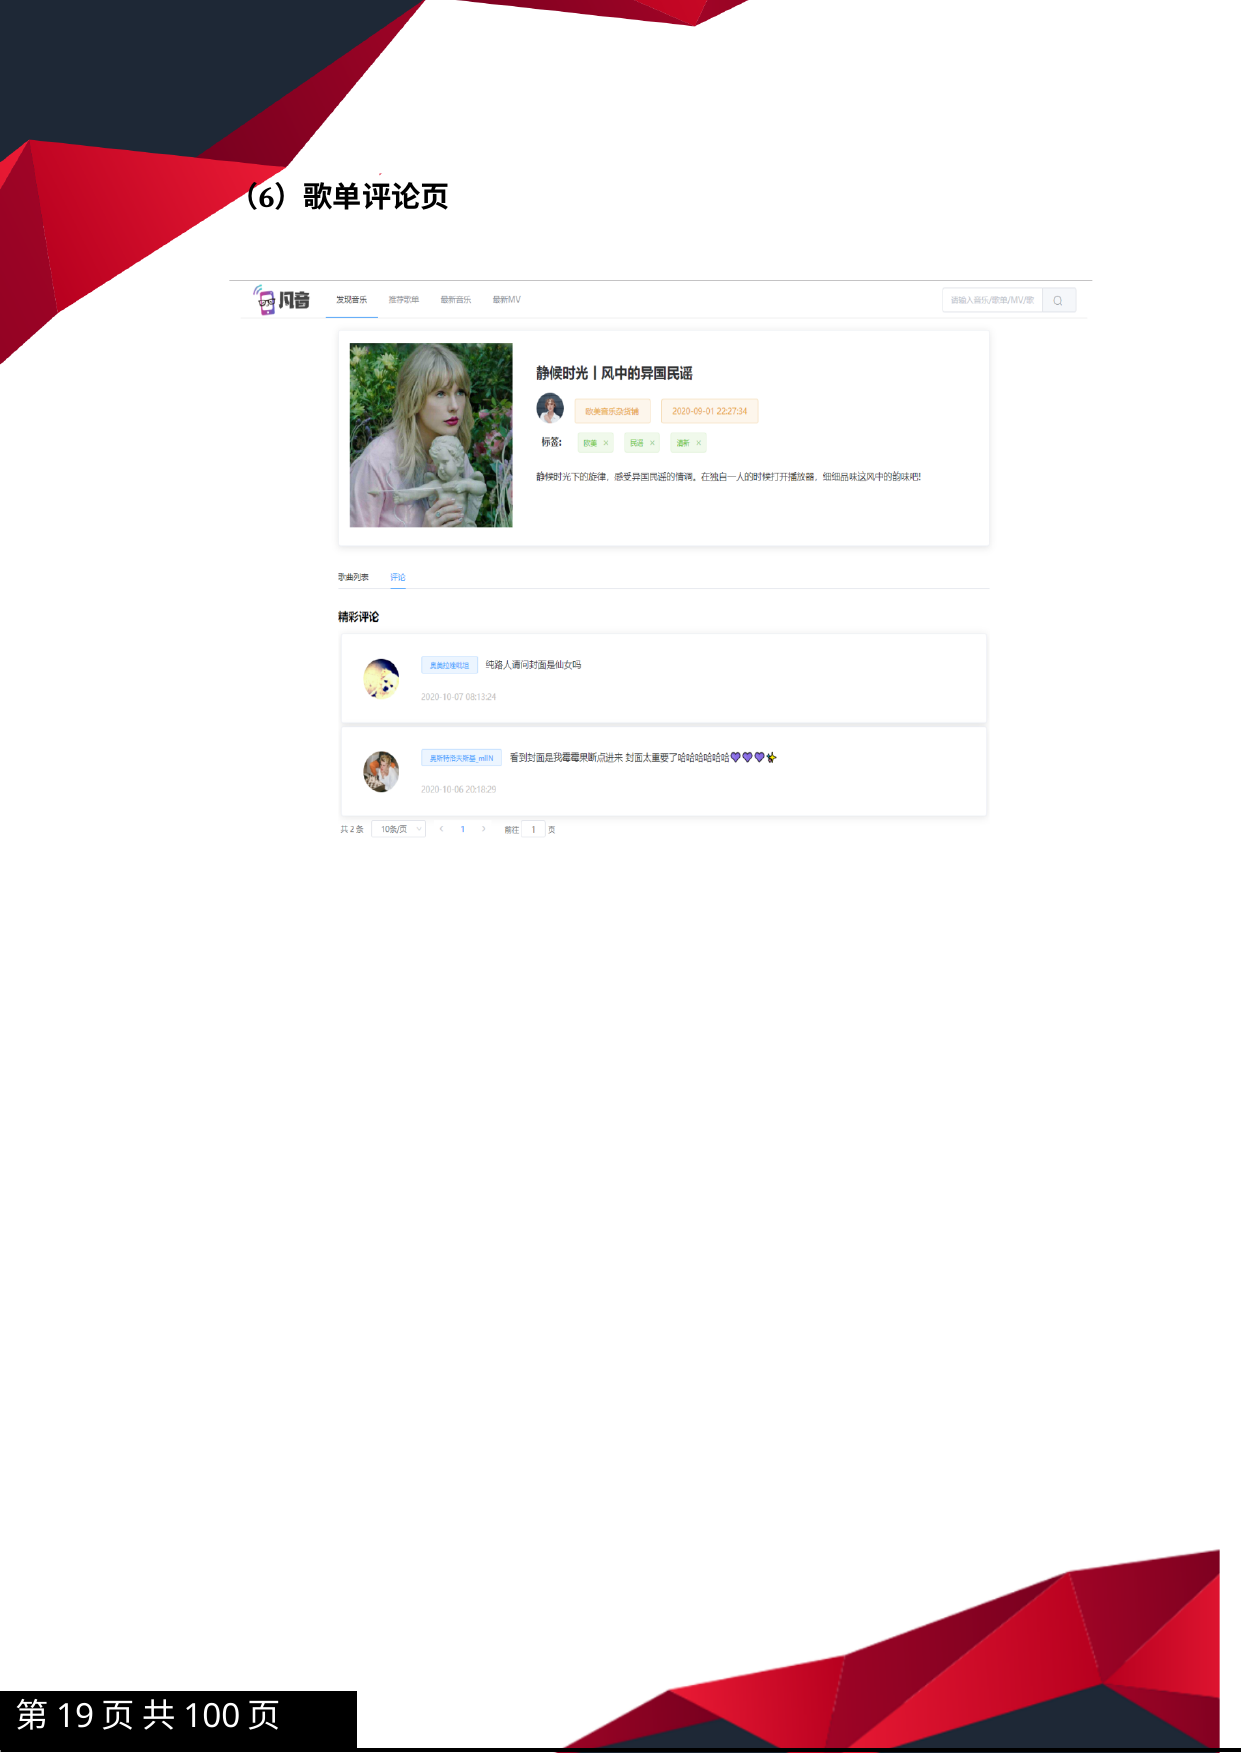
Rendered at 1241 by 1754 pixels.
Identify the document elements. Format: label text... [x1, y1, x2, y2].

picture [0, 0, 1093, 847]
subtitle 歌单评论页 [187, 162, 1053, 227]
picture [0, 1488, 1241, 1753]
